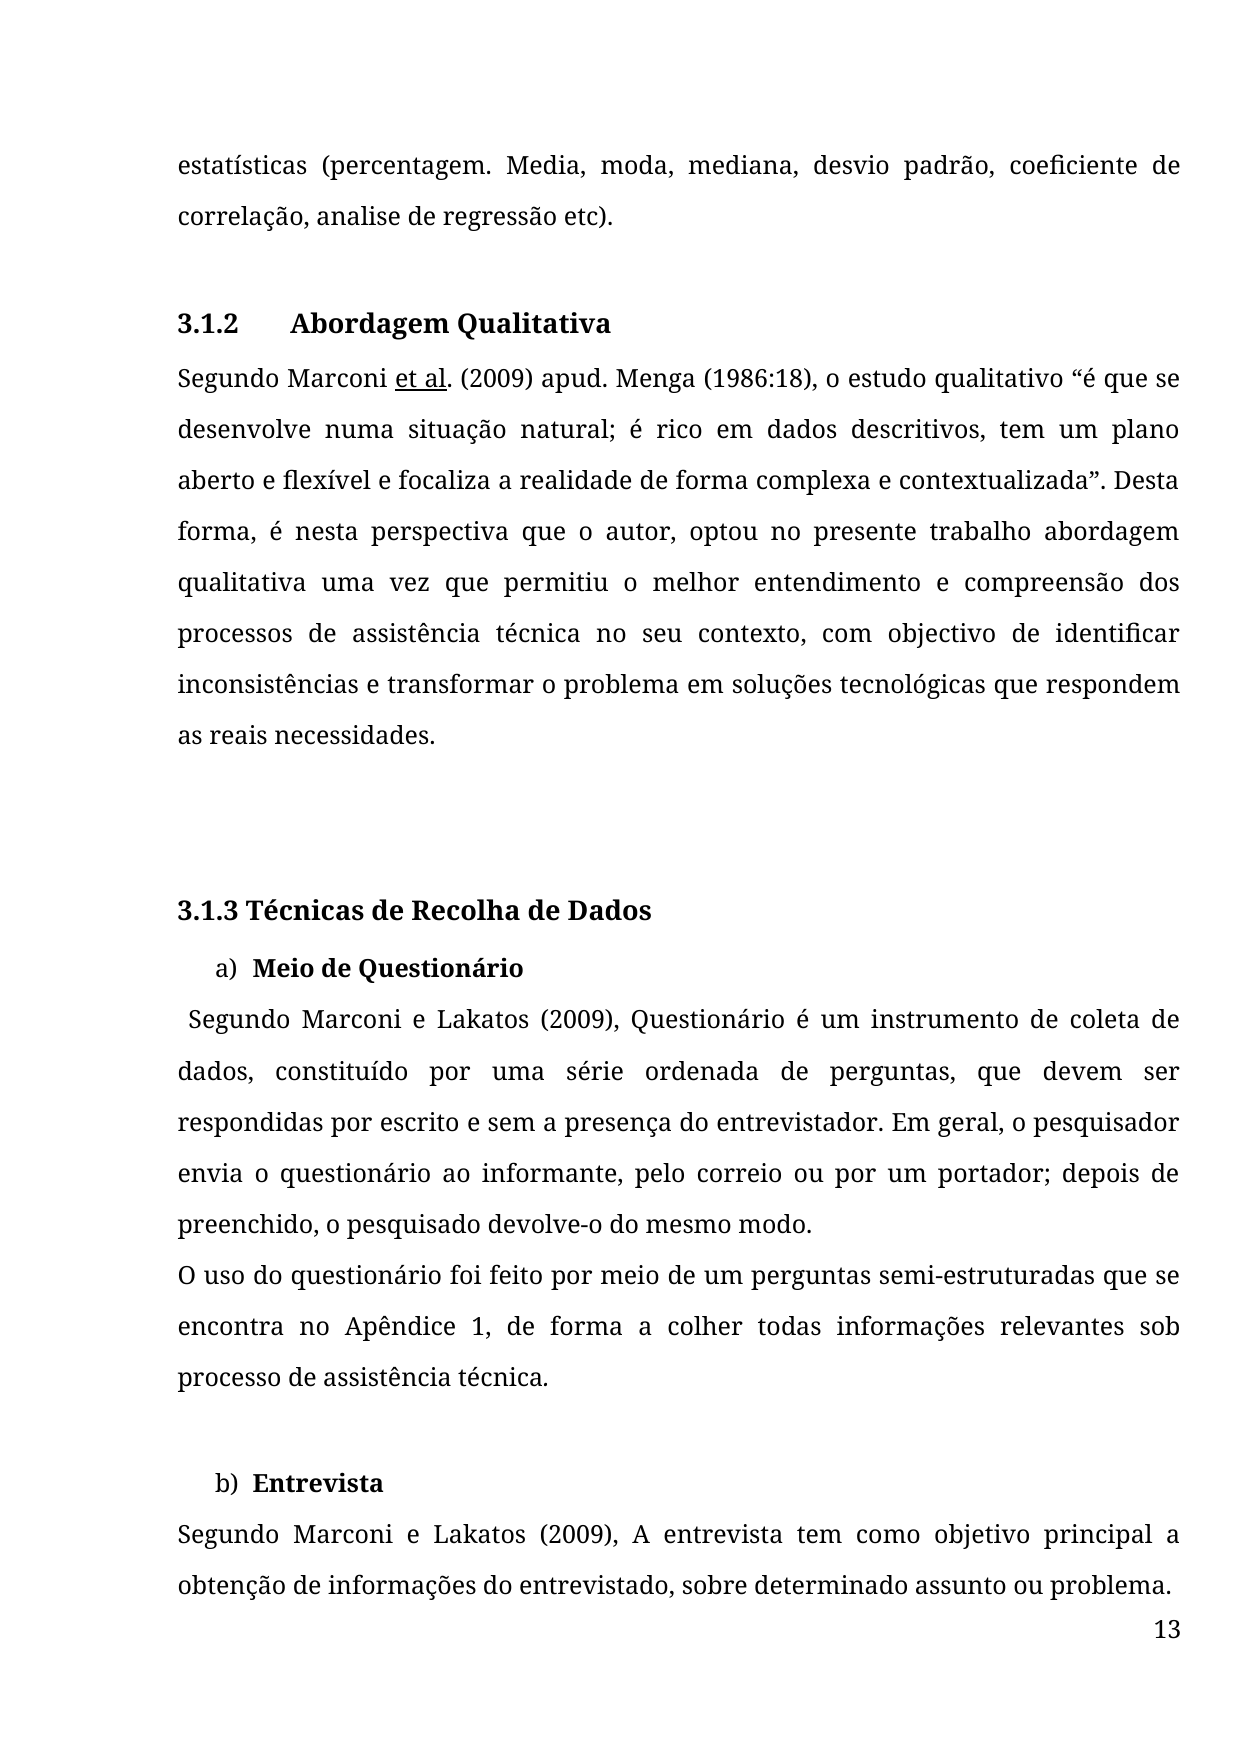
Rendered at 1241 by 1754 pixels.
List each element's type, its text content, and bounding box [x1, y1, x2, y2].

text Segundo Marconi e Lakatos (2009), Questionário é um instrumento de coleta de dados, constituído por uma série ordenada de perguntas, que devem ser respondidas por escrito e sem a presença do entrevistador. Em geral, o pesquisador envia o questionário ao informante, pelo correio ou por um portador; depois de preenchido, o pesquisado devolve-o do mesmo modo. [177, 1002, 1181, 1240]
subtitle Abordagem Qualitativa [177, 305, 1181, 342]
subtitle Entrevista [215, 1466, 1181, 1500]
subtitle Meio de Questionário [215, 951, 1181, 985]
text Segundo Marconi et al. (2009) apud. Menga (1986:18), o estudo qualitativo “é que se desenvolve numa situação natural; é rico em dados descritivos, tem um plano aberto e flexível e focaliza a realidade de forma complexa e contextualizada”. Desta forma, é nesta perspectiva que o autor, optou no presente trabalho abordagem qualitativa uma vez que permitiu o melhor entendimento e compreensão dos processos de assistência técnica no seu contexto, com objectivo de identificar inconsistências e transformar o problema em soluções tecnológicas que respondem as reais necessidades. [177, 360, 1181, 752]
subtitle 3.1.3 Técnicas de Recolha de Dados [177, 892, 1181, 928]
text O uso do questionário foi feito por meio de um perguntas semi-estruturadas que se encontra no Apêndice 1, de forma a colher todas informações relevantes sob processo de assistência técnica. [177, 1257, 1181, 1393]
text Segundo Marconi e Lakatos (2009), A entrevista tem como objetivo principal a obtenção de informações do entrevistado, sobre determinado assunto ou problema. [177, 1517, 1181, 1602]
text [177, 148, 1181, 233]
